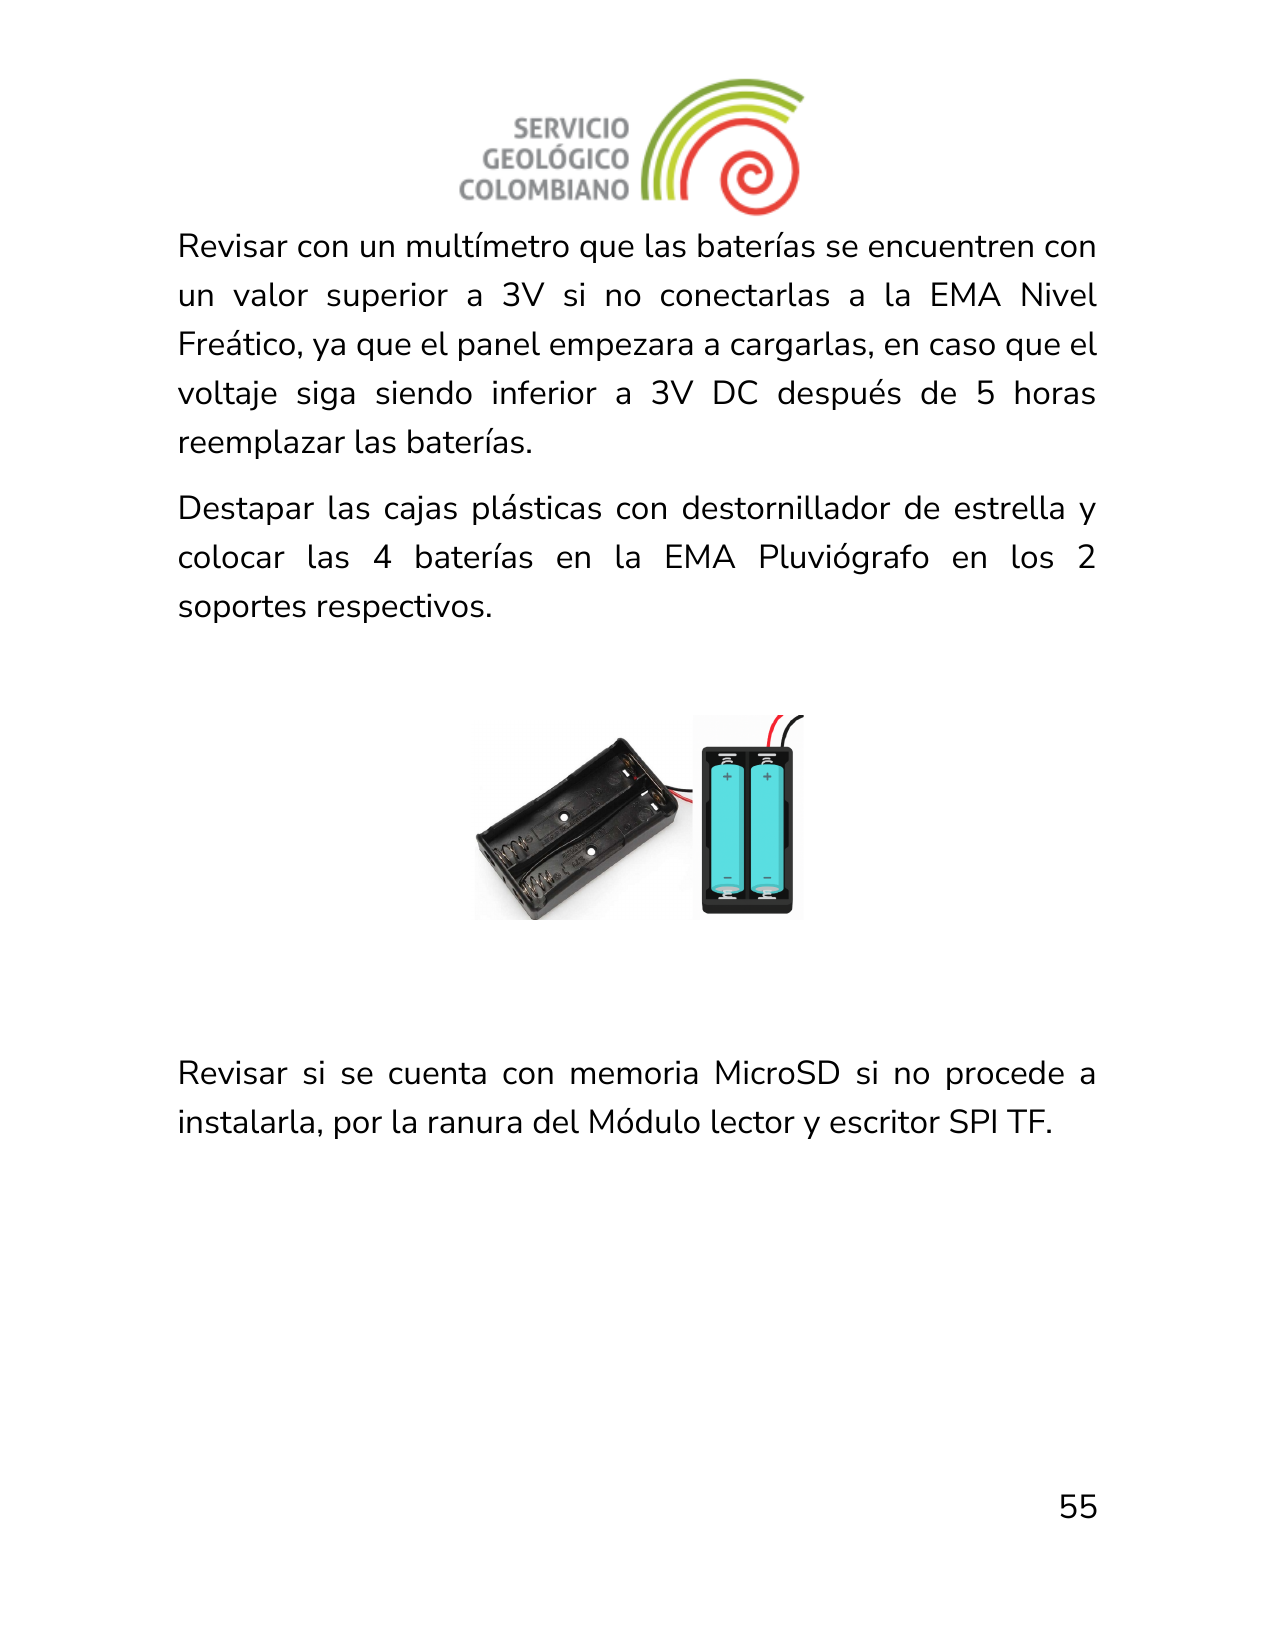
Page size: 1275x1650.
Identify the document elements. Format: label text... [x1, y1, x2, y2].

picture [471, 715, 804, 920]
text Revisar con un multímetro que las baterías se encuentren con un valor superior a 3V si no conectarlas a la EMA Nivel Freático, ya que el panel empezara a cargarlas, en caso que el voltaje siga siendo inferior a 3V DC después de 5 horas reemplazar las baterías. [177, 224, 1098, 466]
text Destapar las cajas plásticas con destornillador de estrella y colocar las 4 baterías en la EMA Pluviógrafo en los 2 soportes respectivos. [177, 486, 1098, 629]
picture [452, 73, 823, 224]
text Revisar si se cuenta con memoria MicroSD si no procede a instalarla, por la ranura del Módulo lector y escritor SPI TF. [177, 1051, 1098, 1146]
